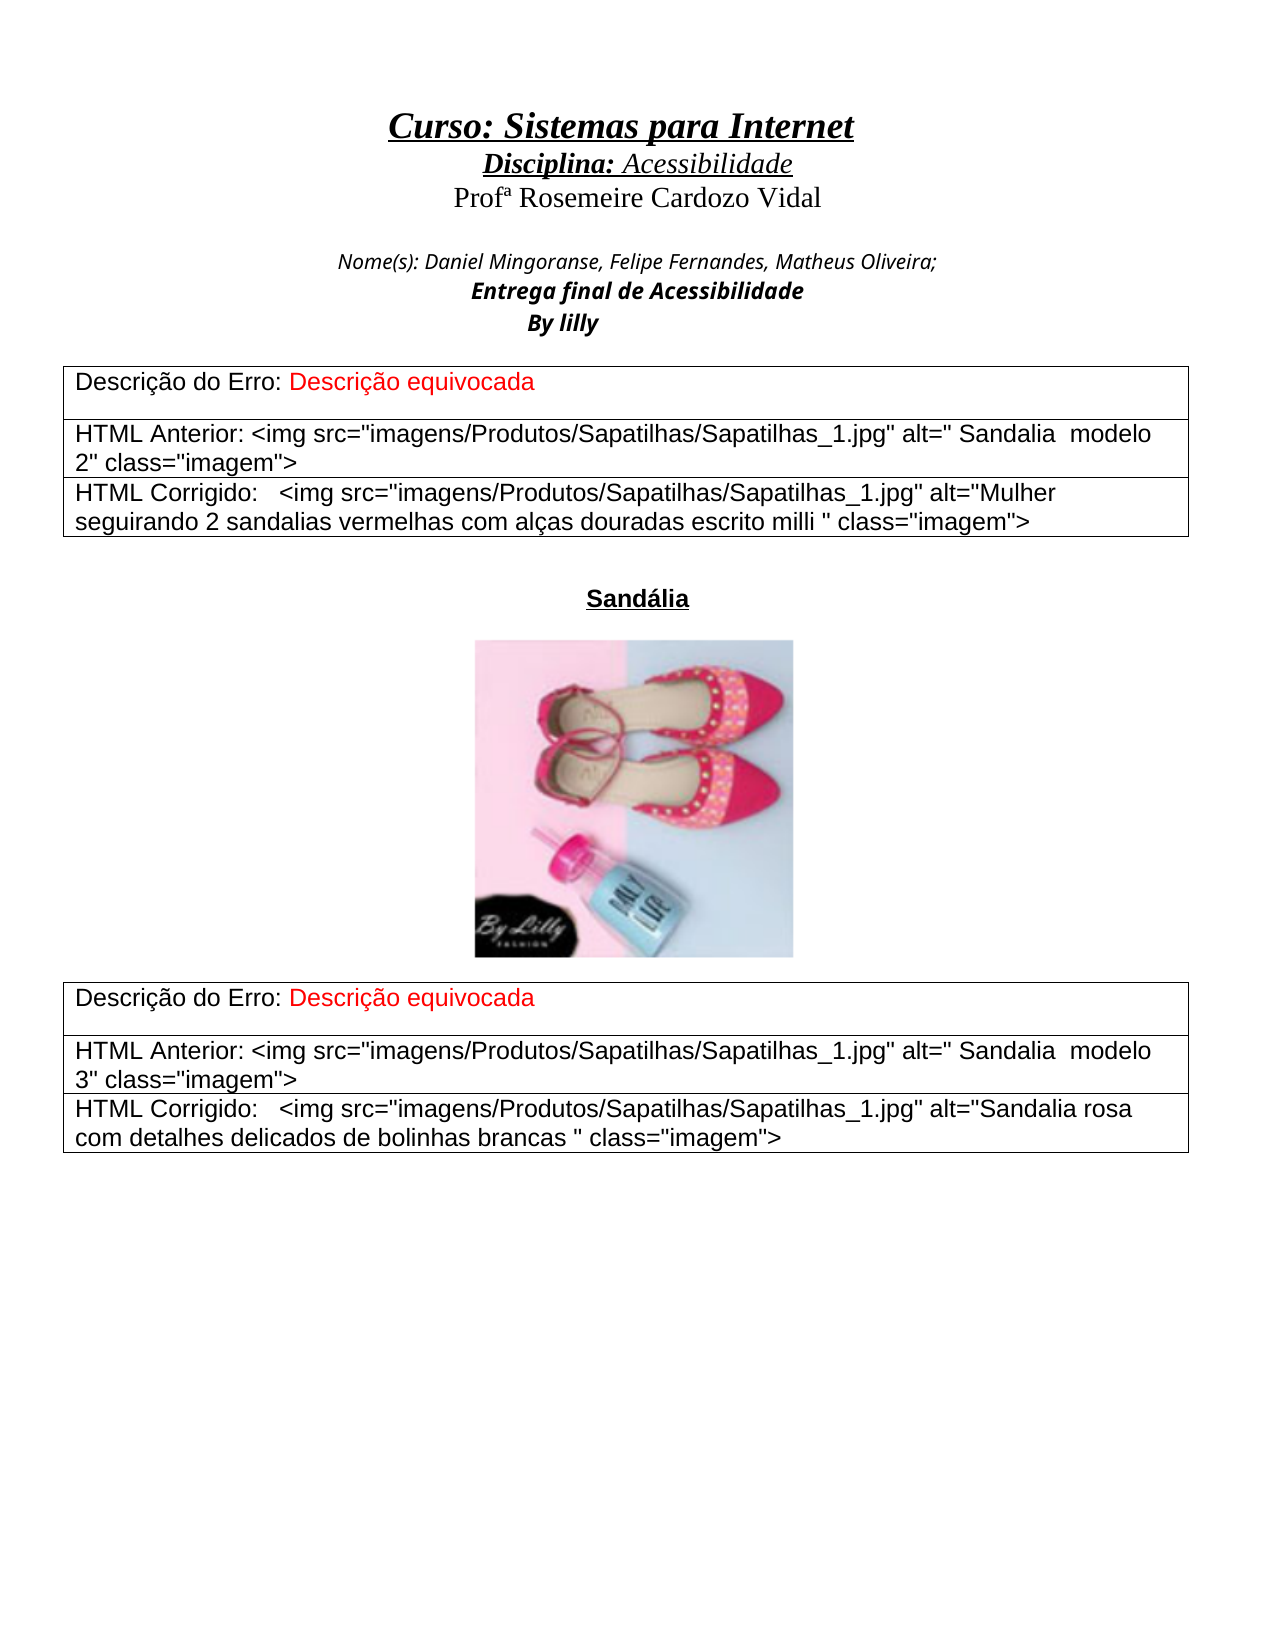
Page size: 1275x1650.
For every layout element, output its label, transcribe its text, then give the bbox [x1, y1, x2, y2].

table_cell HTML Corrigido: <img src="imagens/Produtos/Sapatilhas/Sapatilhas_1.jpg" alt="Sandalia rosa com detalhes delicados de bolinhas brancas " class="imagem"> [64, 1094, 1188, 1152]
table_cell HTML Corrigido: <img src="imagens/Produtos/Sapatilhas/Sapatilhas_1.jpg" alt="Mulher seguirando 2 sandalias vermelhas com alças douradas escrito milli " class="imagem"> [64, 478, 1188, 536]
table_header Descrição do Erro: Descrição equivocada [64, 983, 1188, 1035]
picture [469, 632, 806, 964]
table_cell HTML Anterior: <img src="imagens/Produtos/Sapatilhas/Sapatilhas_1.jpg" alt=" Sandalia modelo 2" class="imagem"> [64, 420, 1188, 477]
table_cell HTML Anterior: <img src="imagens/Produtos/Sapatilhas/Sapatilhas_1.jpg" alt=" Sandalia modelo 3" class="imagem"> [64, 1036, 1188, 1093]
table_header Descrição do Erro: Descrição equivocada [64, 367, 1188, 418]
text Sandália [75, 584, 1200, 613]
